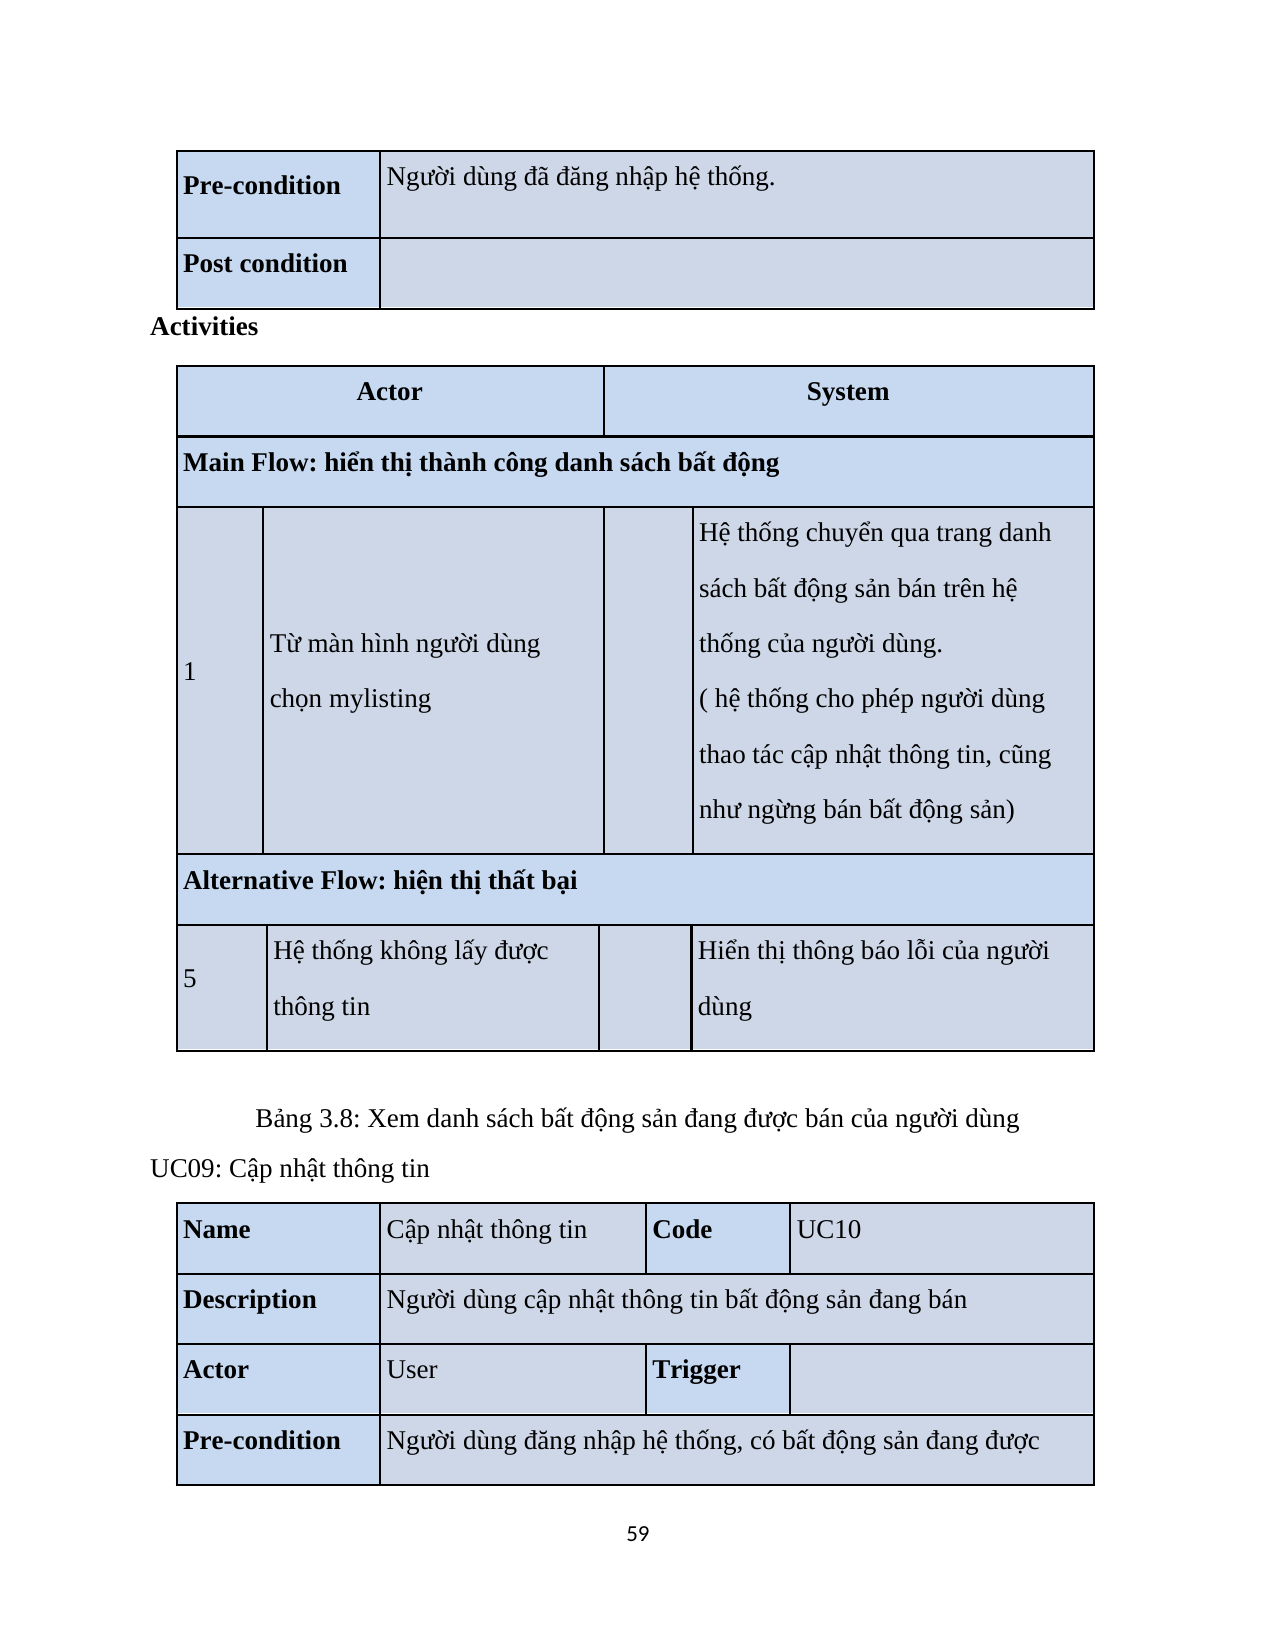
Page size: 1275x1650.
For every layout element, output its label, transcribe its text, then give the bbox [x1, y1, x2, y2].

table_header System [605, 367, 1093, 435]
table_cell Pre-condition [178, 152, 379, 237]
table_cell [381, 239, 1093, 307]
table_cell Trigger [647, 1345, 789, 1413]
table_cell Main Flow: hiển thị thành công danh sách bất động [178, 438, 1093, 506]
table_cell Post condition [178, 239, 379, 307]
table_header Code [647, 1204, 789, 1273]
text Activities [150, 309, 1125, 341]
table_header UC10 [791, 1204, 1093, 1273]
table_cell [605, 508, 692, 853]
text UC09: Cập nhật thông tin [150, 1152, 1125, 1183]
table_cell 1 [178, 508, 262, 853]
table_cell Người dùng đã đăng nhập hệ thống. [381, 152, 1093, 237]
table_cell Hệ thống chuyển qua trang danh sách bất động sản bán trên hệ thống của người dùng. ( hệ thống cho phép người dùng thao tác cập nhật thông tin, cũng như ngừng bán bất động sản) [694, 508, 1093, 853]
table_cell Từ màn hình người dùng chọn mylisting [264, 508, 603, 853]
table_cell User [381, 1345, 645, 1413]
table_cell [381, 1416, 1093, 1484]
table_cell [600, 926, 690, 1049]
table_header Name [178, 1204, 379, 1273]
table_cell Hiển thị thông báo lỗi của người dùng [693, 926, 1093, 1049]
table_cell Actor [178, 1345, 379, 1413]
table_header Cập nhật thông tin [381, 1204, 645, 1273]
table_cell Alternative Flow: hiện thị thất bại [178, 855, 1093, 924]
table_cell Pre-condition [178, 1416, 379, 1484]
table_cell [791, 1345, 1093, 1413]
table_cell Người dùng cập nhật thông tin bất động sản đang bán [381, 1275, 1093, 1343]
table_cell Description [178, 1275, 379, 1343]
table_cell Hệ thống không lấy được thông tin [268, 926, 598, 1049]
table_cell 5 [178, 926, 266, 1049]
text Bảng 3.8: Xem danh sách bất động sản đang được bán của người dùng [150, 1102, 1125, 1133]
table_header Actor [178, 367, 603, 435]
